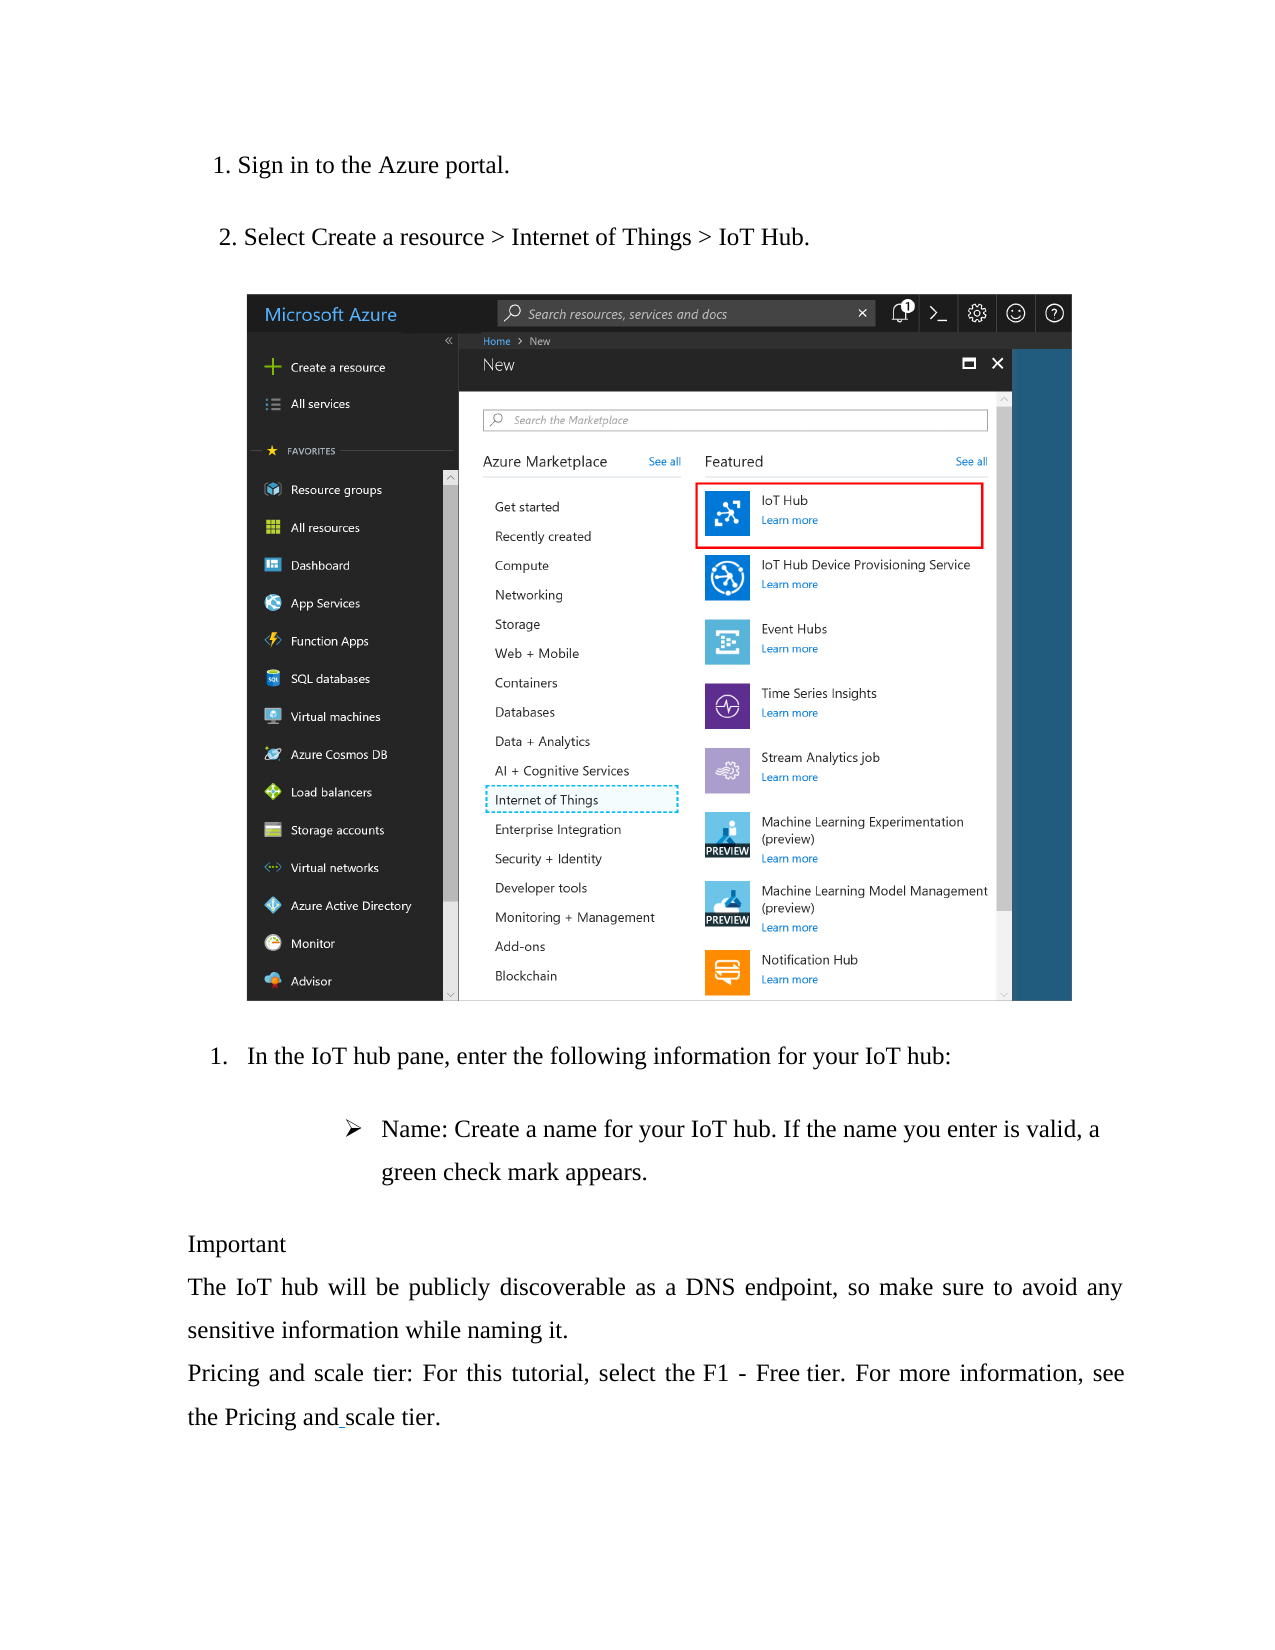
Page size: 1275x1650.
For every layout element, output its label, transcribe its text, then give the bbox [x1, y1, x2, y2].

text 1. Sign in to the Azure portal. [187, 150, 1125, 179]
text 2. Select Create a resource > Internet of Things > IoT Hub. [187, 222, 1125, 251]
list Name: Create a name for your IoT hub. If the name you enter is valid, a green check mark appears. [344, 1114, 1125, 1186]
text Pricing and scale tier: For this tutorial, select the F1 - Free tier. For more information, see the Pricing and scale tier. [187, 1358, 1125, 1430]
text Important [187, 1229, 1125, 1258]
list In the IoT hub pane, enter the following information for your IoT hub: [209, 1041, 1125, 1070]
picture [246, 294, 1072, 1001]
text The IoT hub will be publicly discoverable as a DNS endpoint, so make sure to avoid any sensitive information while naming it. [187, 1272, 1125, 1344]
